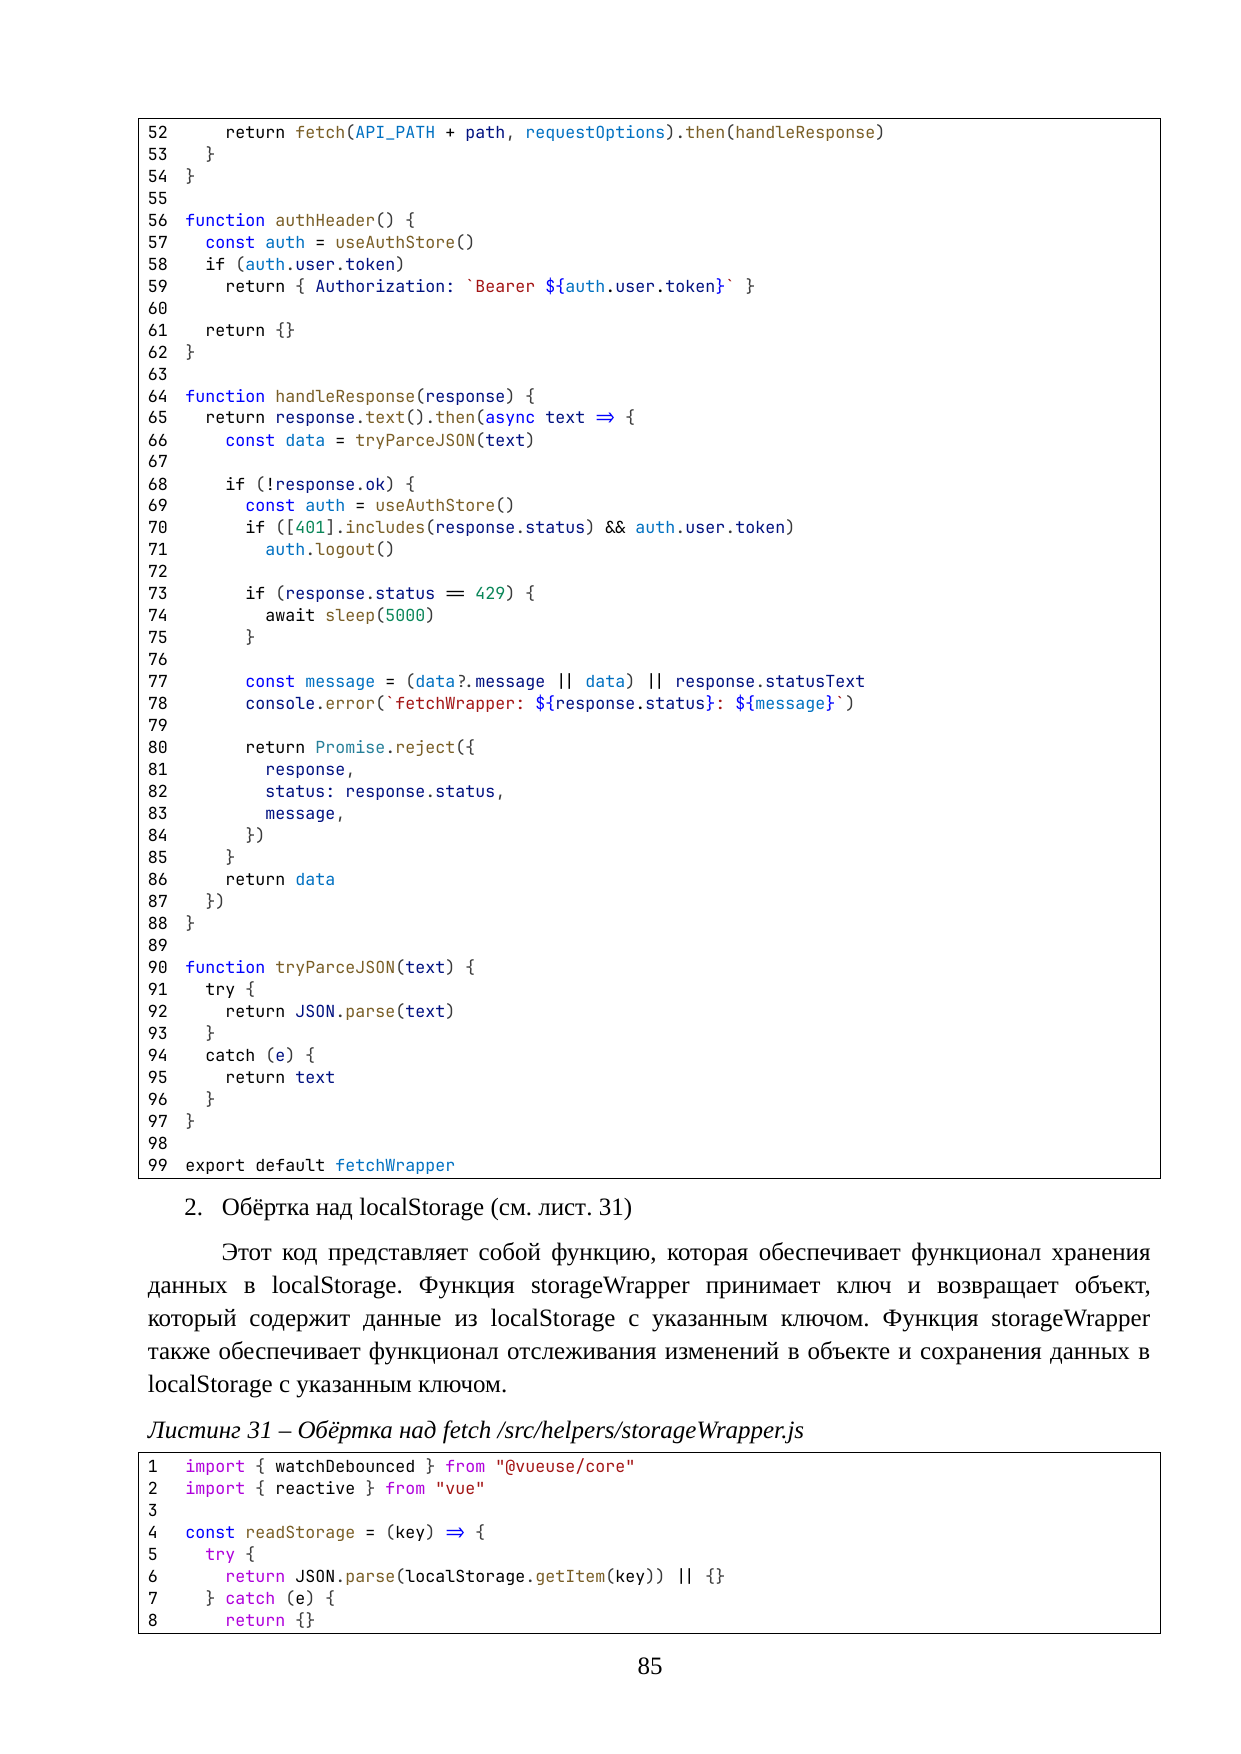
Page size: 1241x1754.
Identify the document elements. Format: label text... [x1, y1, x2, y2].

text return { Authorization: `Bearer ${auth.user.token}` } [148, 275, 1152, 297]
text status: response.status, [148, 781, 1152, 803]
text return response.text().then(async text => { [148, 407, 1152, 429]
text if (auth.user.token) [148, 253, 1152, 275]
text return text [148, 1066, 1152, 1088]
text const data = tryParceJSON(text) [148, 429, 1152, 451]
list Обёртка над localStorage (см. лист. 31) [184, 1192, 1152, 1221]
text function handleResponse(response) { [148, 385, 1152, 407]
text export default fetchWrapper [139, 1151, 1160, 1178]
list import { reactive } from "vue" [148, 1477, 1152, 1499]
text auth.logout() [148, 539, 1152, 561]
text return Promise.reject({ [148, 737, 1152, 759]
text message, [148, 803, 1152, 824]
text response, [148, 759, 1152, 781]
text } [148, 143, 1152, 165]
text Листинг 31 – Обёртка над fetch /src/helpers/storageWrapper.js [148, 1415, 1152, 1444]
list return {} [139, 1606, 1160, 1633]
list const readStorage = (key) => { [148, 1521, 1152, 1543]
text const auth = useAuthStore() [148, 231, 1152, 253]
text console.error(`fetchWrapper: ${response.status}: ${message}`) [148, 693, 1152, 715]
text function tryParceJSON(text) { [148, 956, 1152, 978]
text Этот код представляет собой функцию, которая обеспечивает функционал хранения данных в localStorage. Функция storageWrapper принимает ключ и возвращает объект, который содержит данные из localStorage с указанным ключом. Функция storageWrapper также обеспечивает функционал отслеживания изменений в объекте и сохранения данных в localStorage с указанным ключом. [148, 1237, 1152, 1398]
text }) [148, 824, 1152, 847]
text return data [148, 868, 1152, 891]
text await sleep(5000) [148, 605, 1152, 627]
text } [148, 341, 1152, 363]
list } catch (e) { [148, 1587, 1152, 1606]
text if (!response.ok) { [148, 473, 1152, 495]
text function authHeader() { [148, 209, 1152, 231]
text if ([401].includes(response.status) && auth.user.token) [148, 517, 1152, 539]
text if (response.status == 429) { [148, 583, 1152, 605]
text catch (e) { [148, 1044, 1152, 1066]
text return JSON.parse(text) [148, 1000, 1152, 1022]
text } [148, 1110, 1152, 1132]
text }) [148, 891, 1152, 912]
text return {} [148, 319, 1152, 341]
text } [148, 847, 1152, 868]
text const message = (data?.message || data) || response.statusText [148, 671, 1152, 693]
text } [148, 1022, 1152, 1044]
text const auth = useAuthStore() [148, 495, 1152, 517]
text } [148, 165, 1152, 187]
list return JSON.parse(localStorage.getItem(key)) || {} [148, 1565, 1152, 1587]
text } [148, 912, 1152, 934]
text return fetch(API_PATH + path, requestOptions).then(handleResponse) [139, 119, 1160, 143]
text try { [148, 978, 1152, 1000]
list try { [148, 1543, 1152, 1565]
text } [148, 627, 1152, 649]
text } [148, 1088, 1152, 1110]
list import { watchDebounced } from "@vueuse/core" [139, 1453, 1160, 1477]
